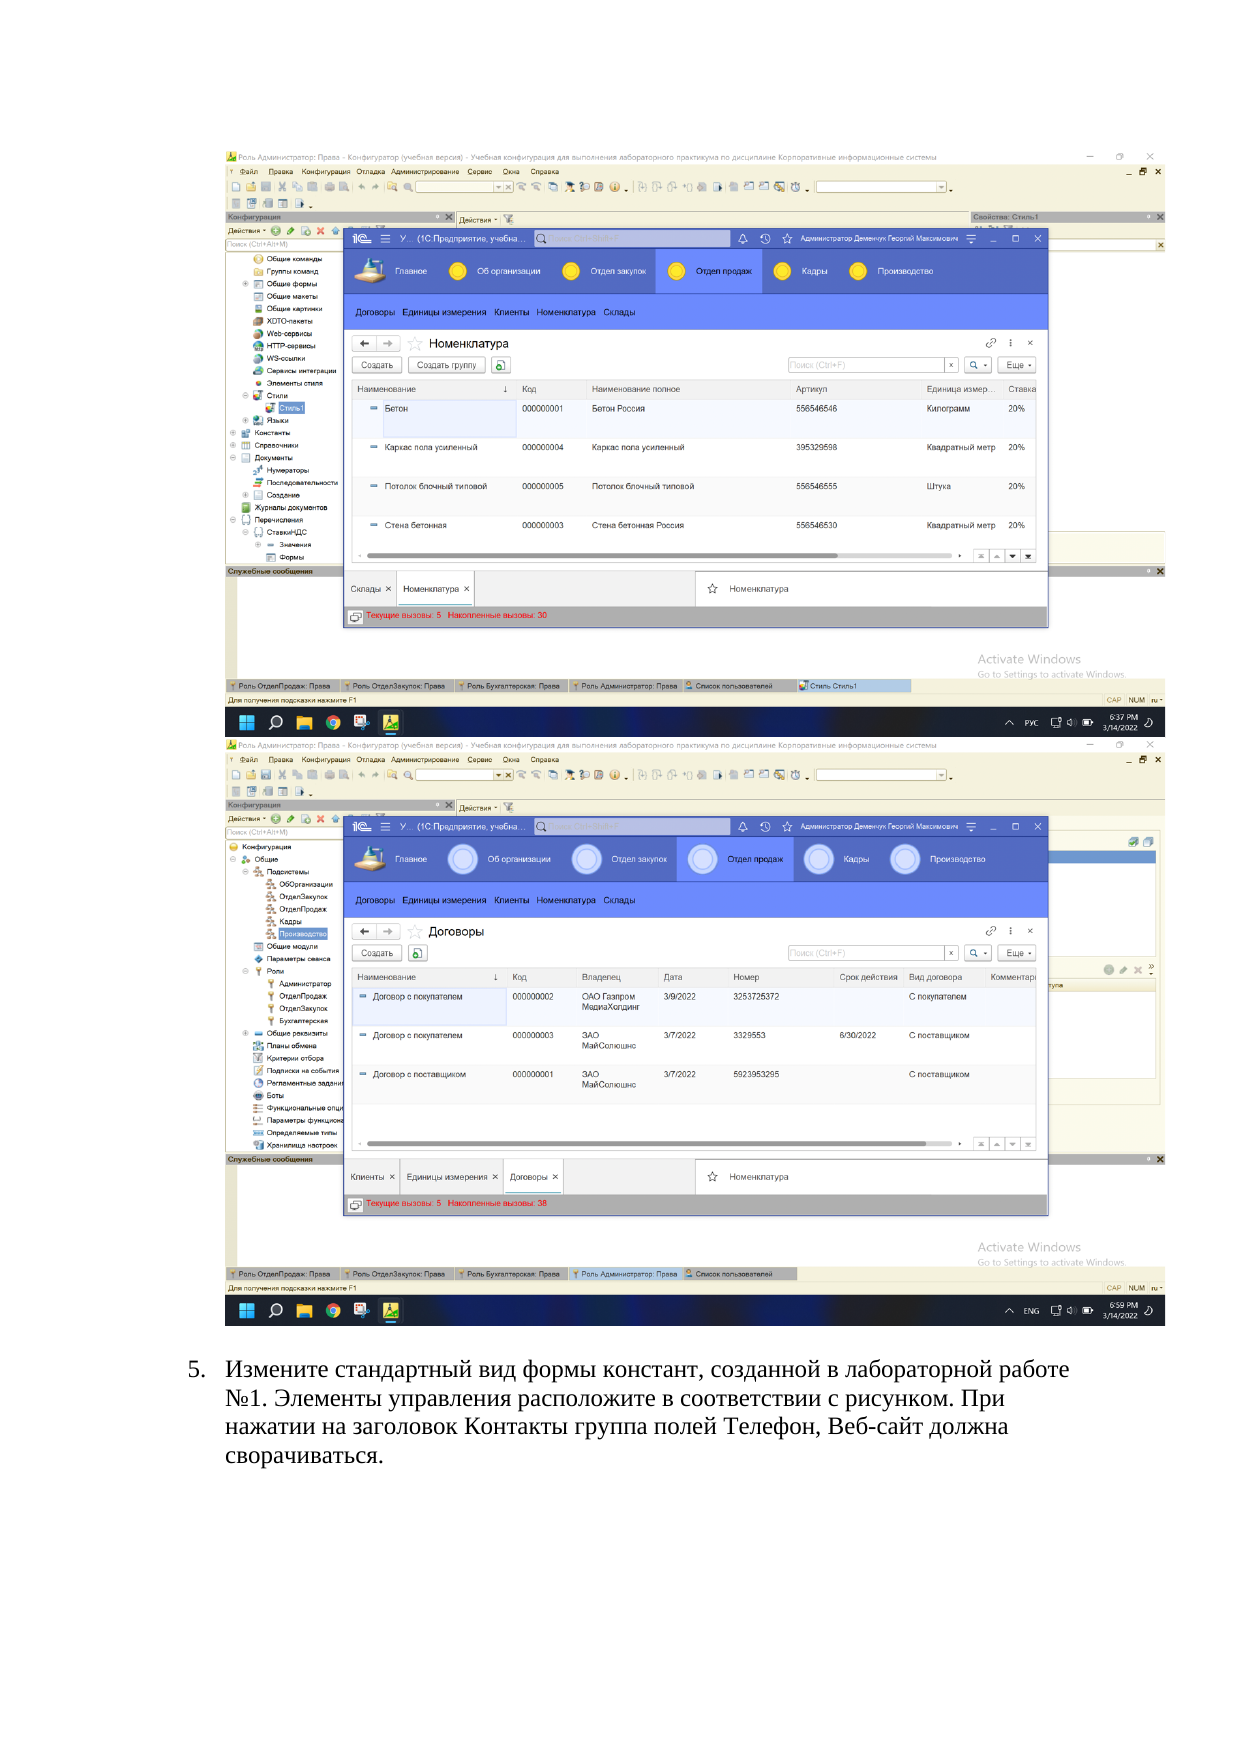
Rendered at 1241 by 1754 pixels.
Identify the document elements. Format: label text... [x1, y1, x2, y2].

list Измените стандартный вид формы констант, созданной в лабораторной работе №1. Элементы управления расположите в соответствии с рисунком. При нажатии на заголовок Контакты группа полей Телефон, Веб-сайт должна сворачиваться. [187, 1354, 1090, 1469]
picture [225, 150, 1166, 1326]
